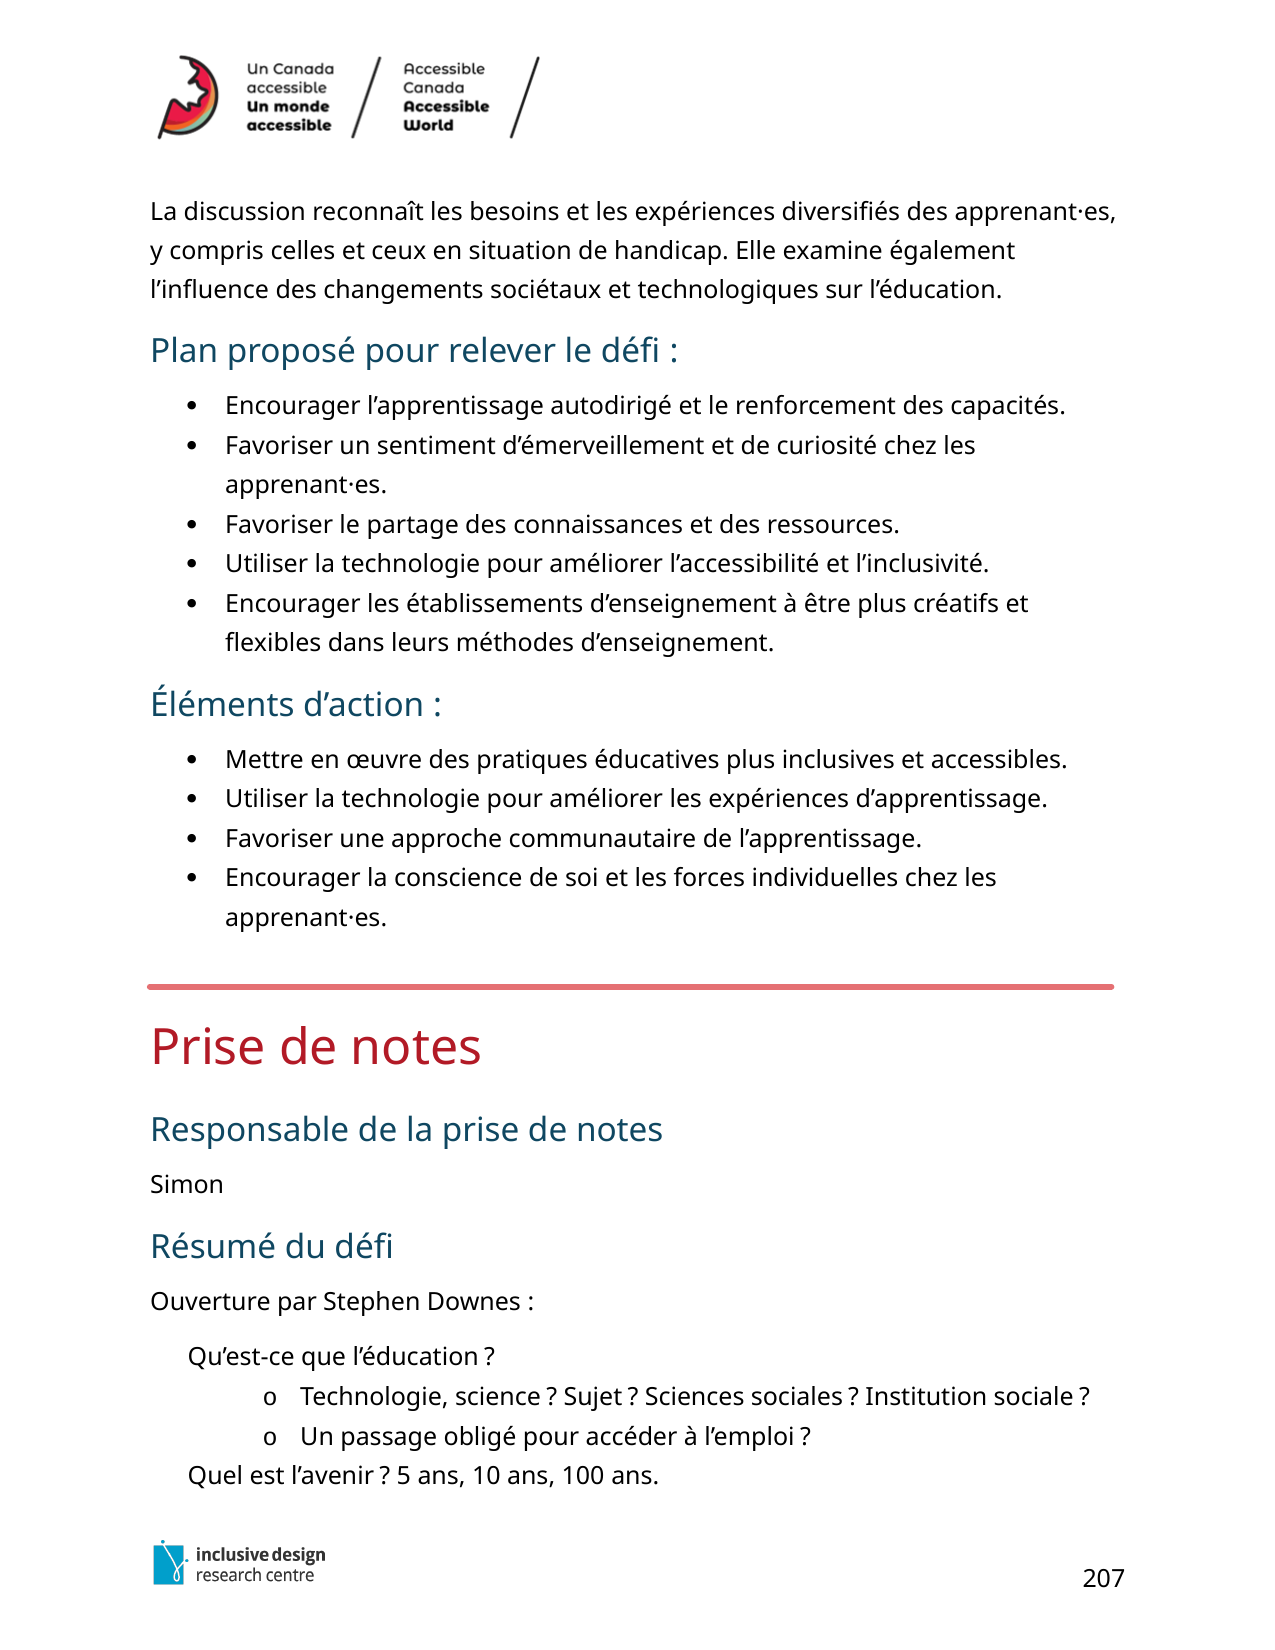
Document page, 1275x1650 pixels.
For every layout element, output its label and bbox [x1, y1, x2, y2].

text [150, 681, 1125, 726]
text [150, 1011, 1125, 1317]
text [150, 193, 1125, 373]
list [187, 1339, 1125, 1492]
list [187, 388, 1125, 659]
picture [150, 48, 547, 147]
picture [150, 1538, 340, 1601]
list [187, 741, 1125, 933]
